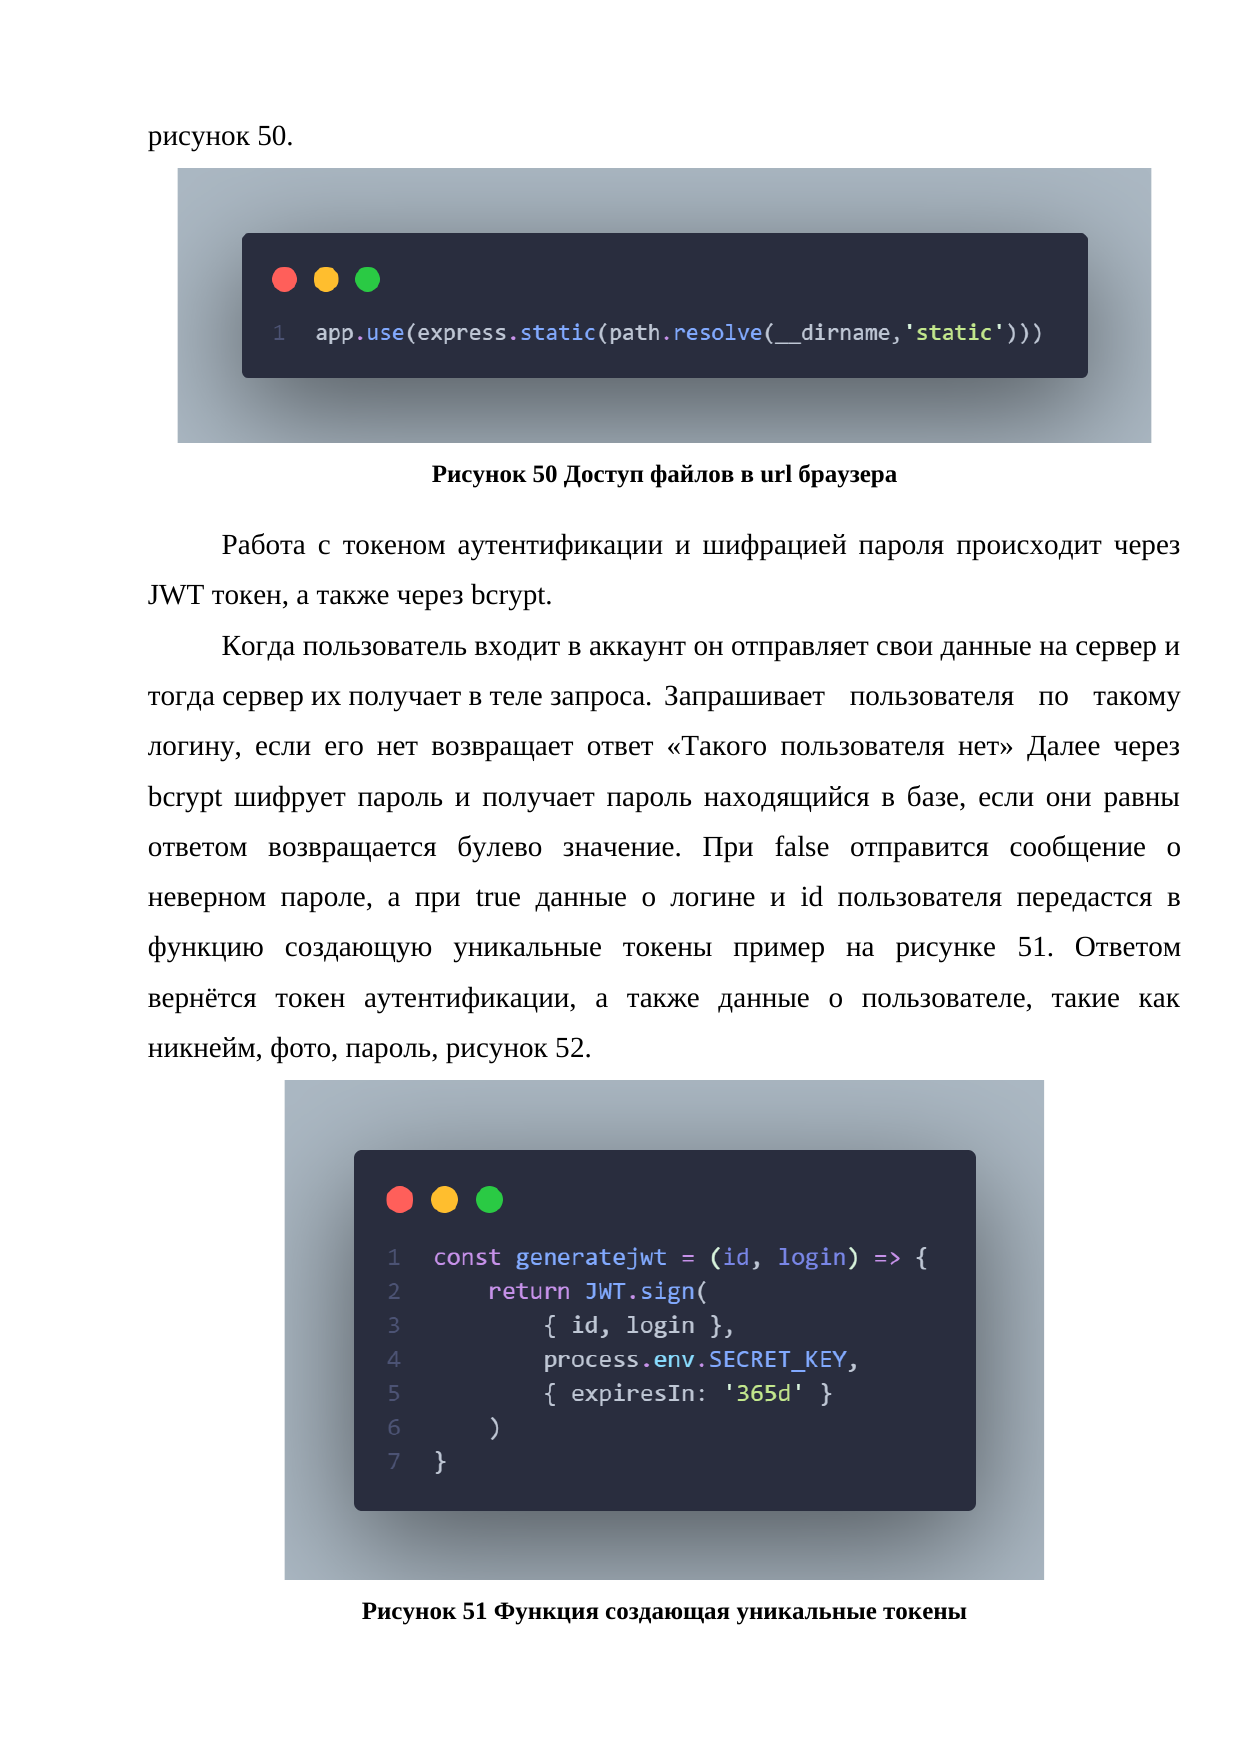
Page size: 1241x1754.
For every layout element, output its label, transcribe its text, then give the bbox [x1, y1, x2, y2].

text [148, 118, 1181, 152]
picture [284, 1080, 1045, 1580]
picture [177, 168, 1152, 443]
text Работа с токеном аутентификации и шифрацией пароля происходит через JWT токен, а также через bcrypt. [148, 527, 1181, 611]
text Рисунок 51 Функция создающая уникальные токены [148, 1596, 1181, 1625]
text Когда пользователь входит в аккаунт он отправляет свои данные на сервер и тогда сервер их получает в теле запроса. Запрашивает пользователя по такому логину, если его нет возвращает ответ «Такого пользователя нет» Далее через bcrypt шифрует пароль и получает пароль находящийся в базе, если они равны ответом возвращается булево значение. При false отправится сообщение о неверном пароле, а при true данные о логине и id пользователя передастся в функцию создающую уникальные токены пример на рисунке 51. Ответом вернётся токен аутентификации, а также данные о пользователе, такие как никнейм, фото, пароль, рисунок 52. [148, 628, 1181, 1064]
text Рисунок 50 Доступ файлов в url браузера [148, 459, 1181, 488]
